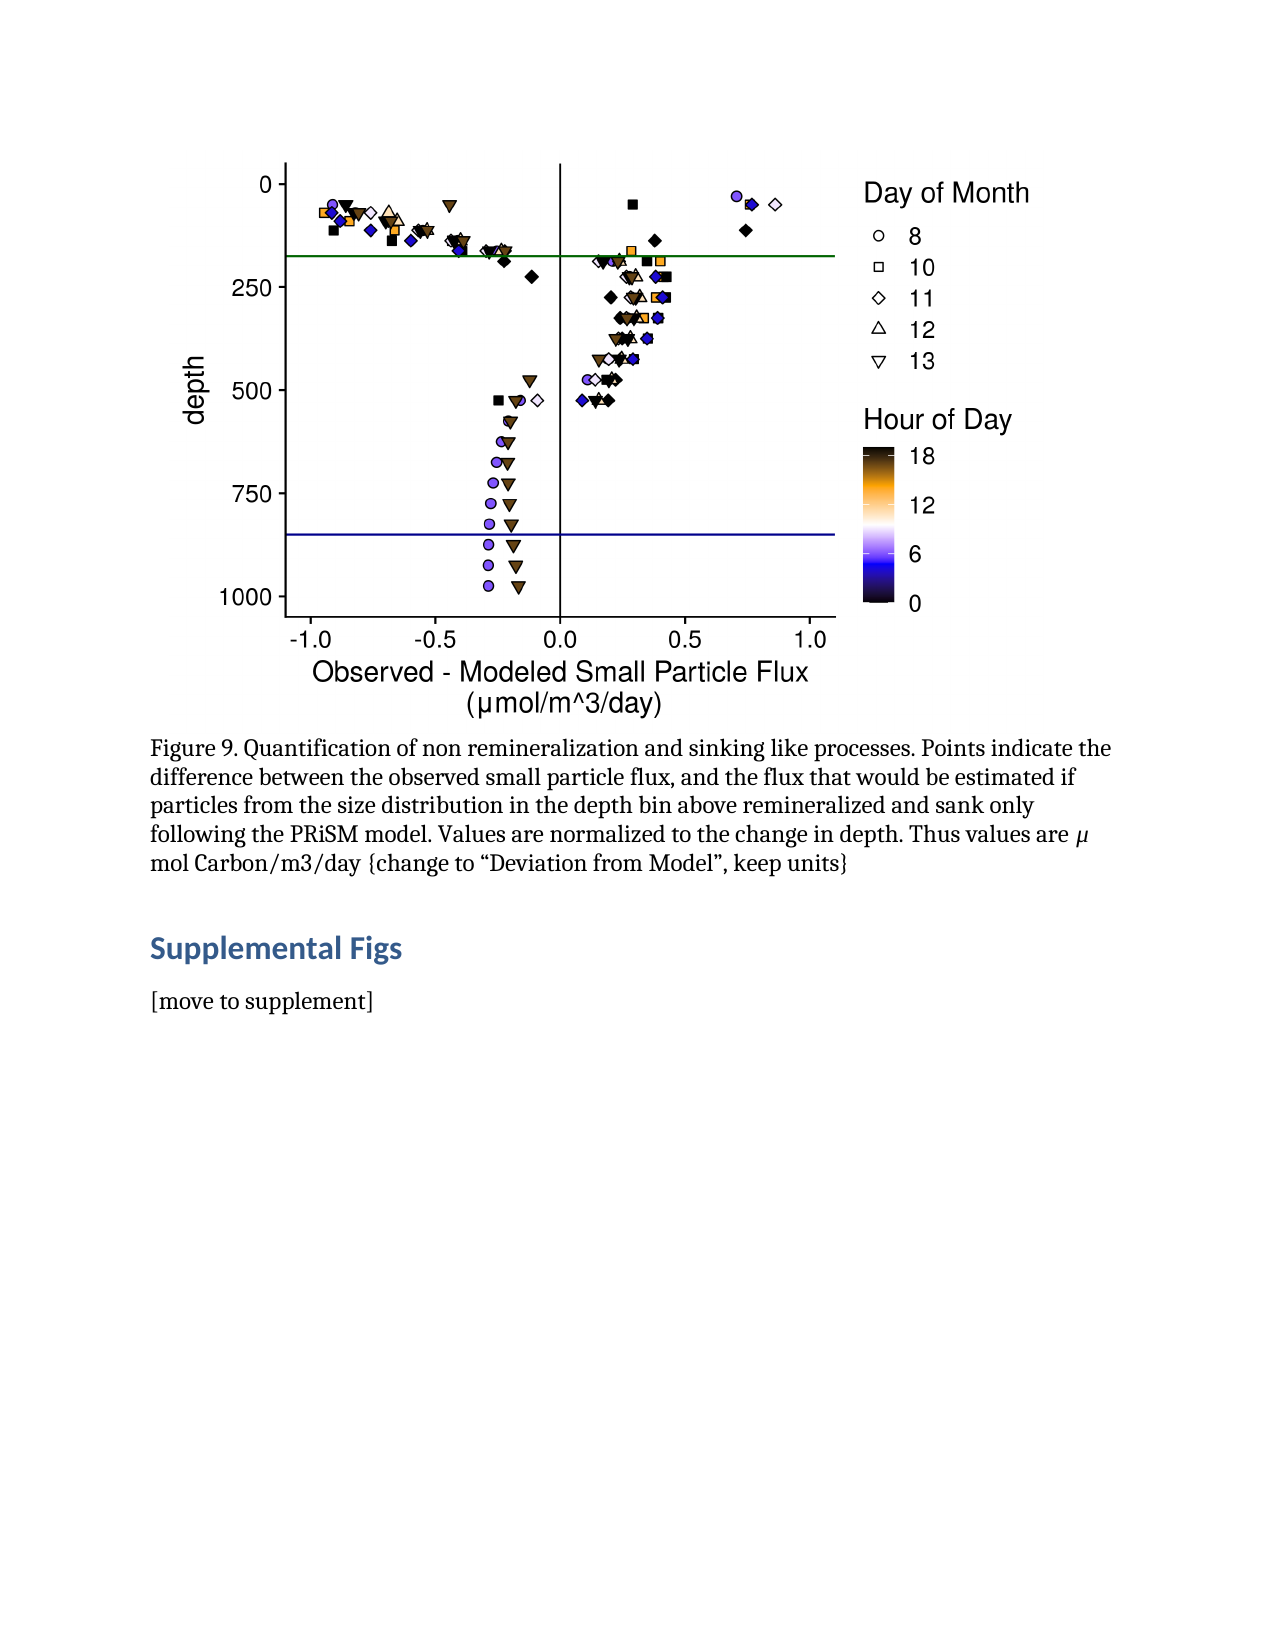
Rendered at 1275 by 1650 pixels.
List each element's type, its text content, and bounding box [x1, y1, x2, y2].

picture [168, 150, 1044, 734]
subtitle Supplemental Figs [150, 927, 1125, 968]
text [move to supplement] [150, 987, 1125, 1016]
